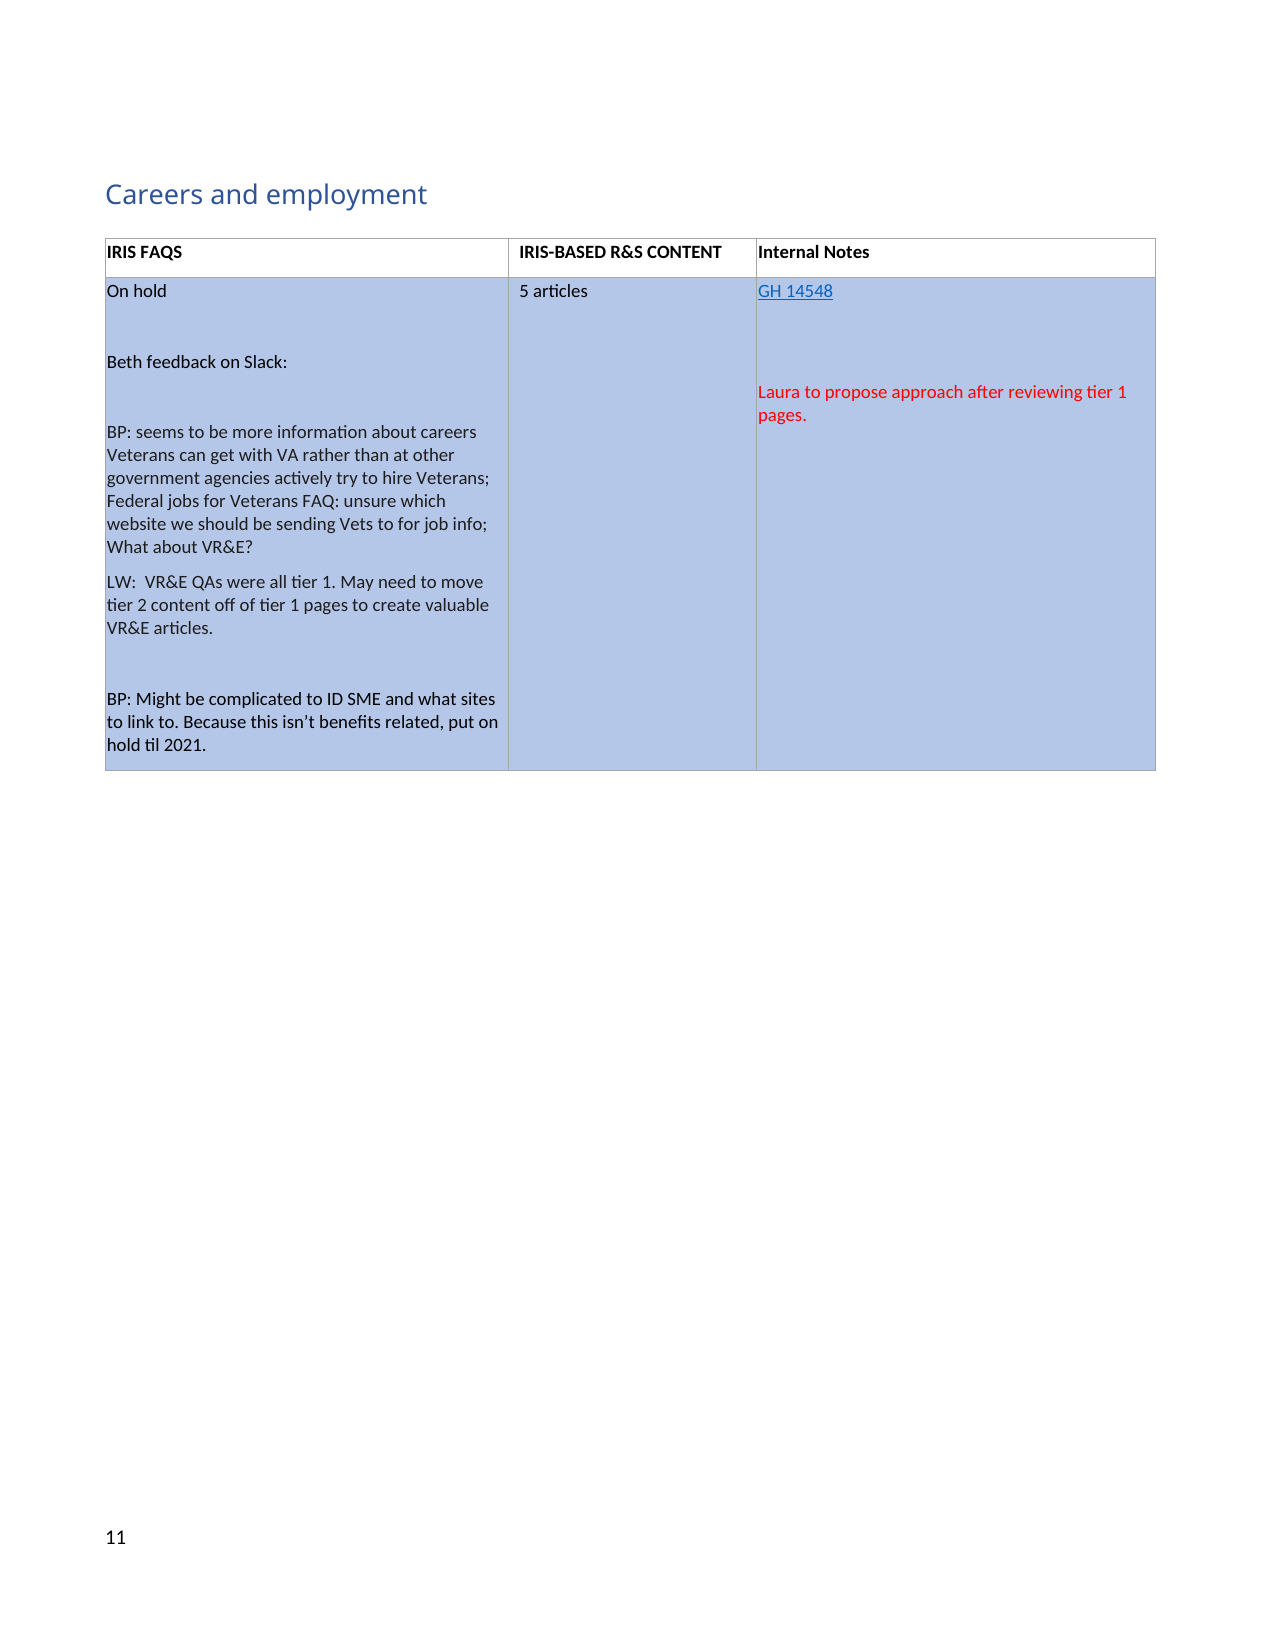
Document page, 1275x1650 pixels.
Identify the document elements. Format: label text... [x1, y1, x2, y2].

table_cell On hold Beth feedback on Slack: BP: seems to be more information about careers Veterans can get with VA rather than at other government agencies actively try to hire Veterans; Federal jobs for Veterans FAQ: unsure which website we should be sending Vets to for job info; What about VR&E? LW: VR&E QAs were all tier 1. May need to move tier 2 content off of tier 1 pages to create valuable VR&E articles. BP: Might be complicated to ID SME and what sites to link to. Because this isn’t benefits related, put on hold til 2021. [106, 278, 508, 770]
table_header IRIS FAQS [106, 239, 508, 277]
subtitle Careers and employment [105, 176, 1170, 213]
table_header IRIS-BASED R&S CONTENT [509, 239, 756, 277]
table_cell 5 articles [509, 278, 756, 770]
table_header Internal Notes [757, 239, 1155, 277]
table_cell GH 14548 Laura to propose approach after reviewing tier 1 pages. [757, 278, 1155, 770]
